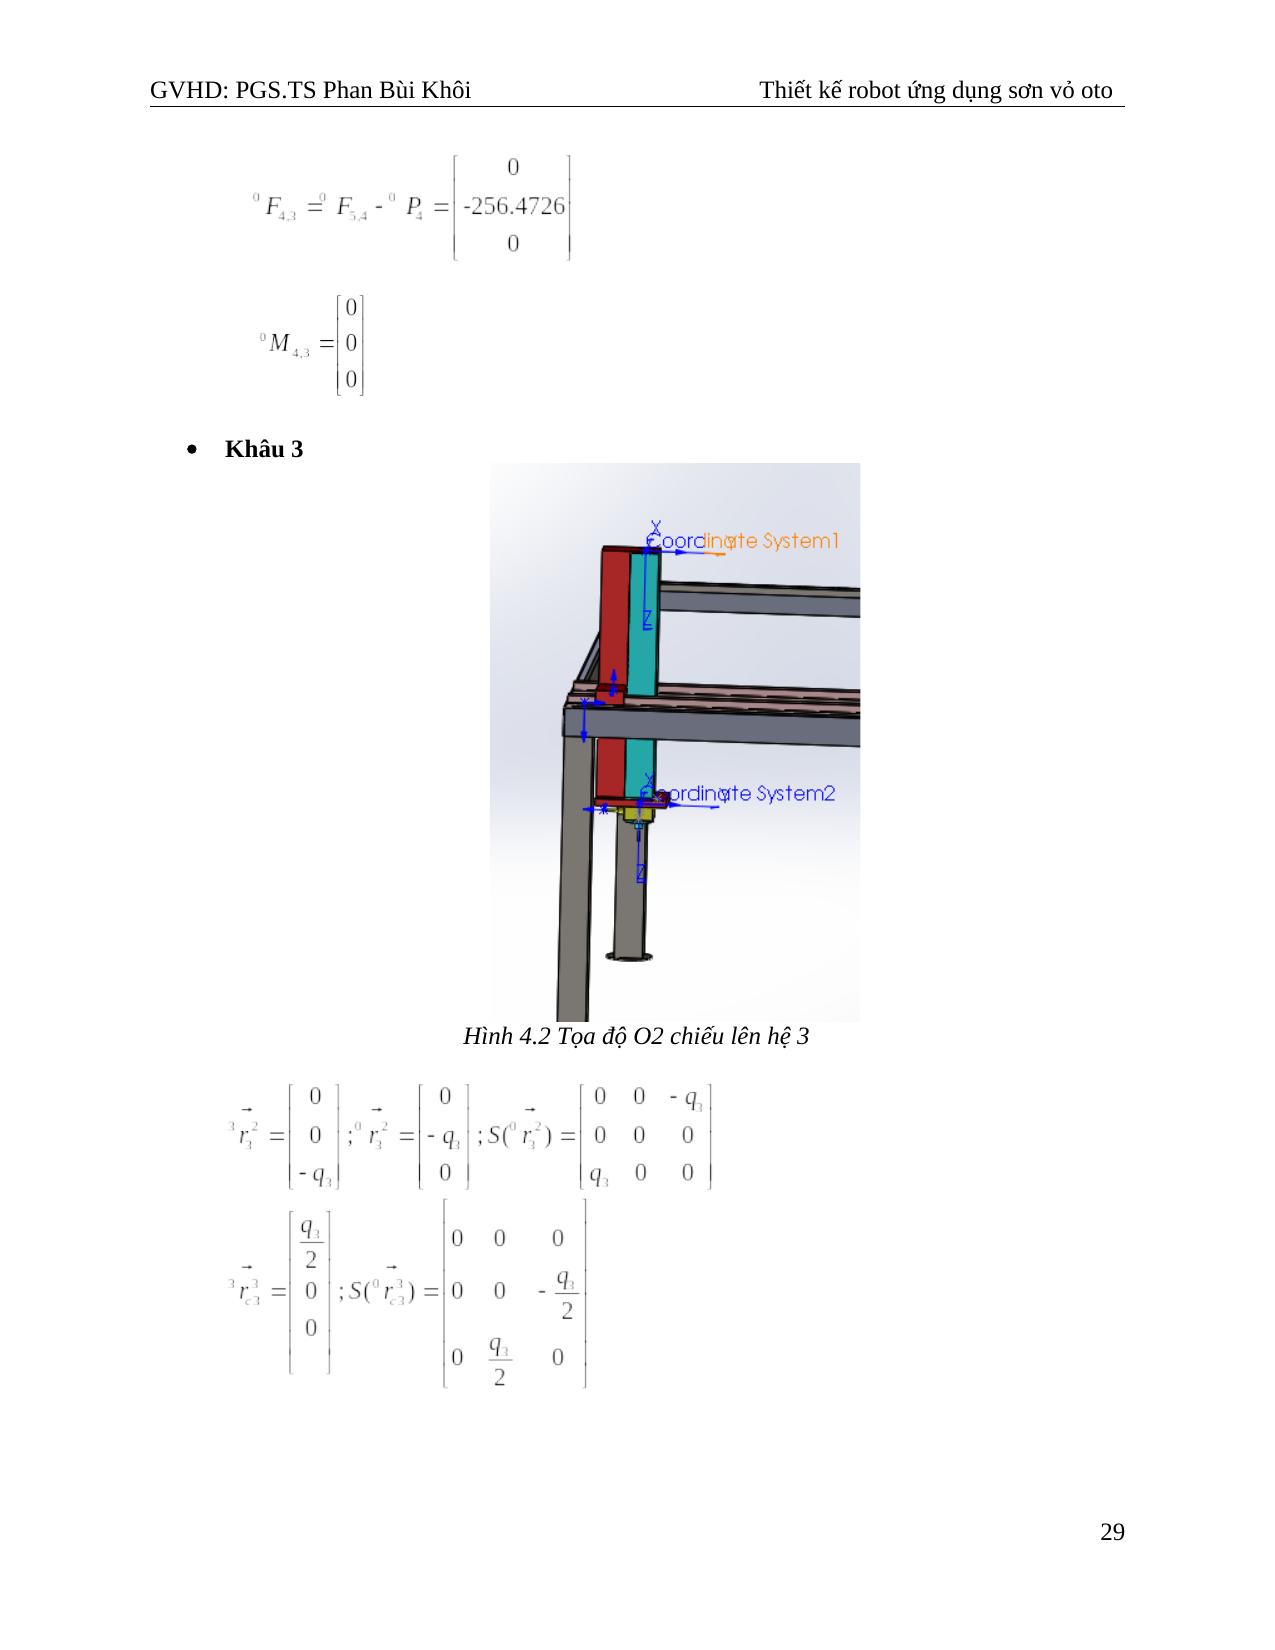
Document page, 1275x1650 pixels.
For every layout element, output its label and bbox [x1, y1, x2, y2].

picture [489, 463, 861, 1022]
